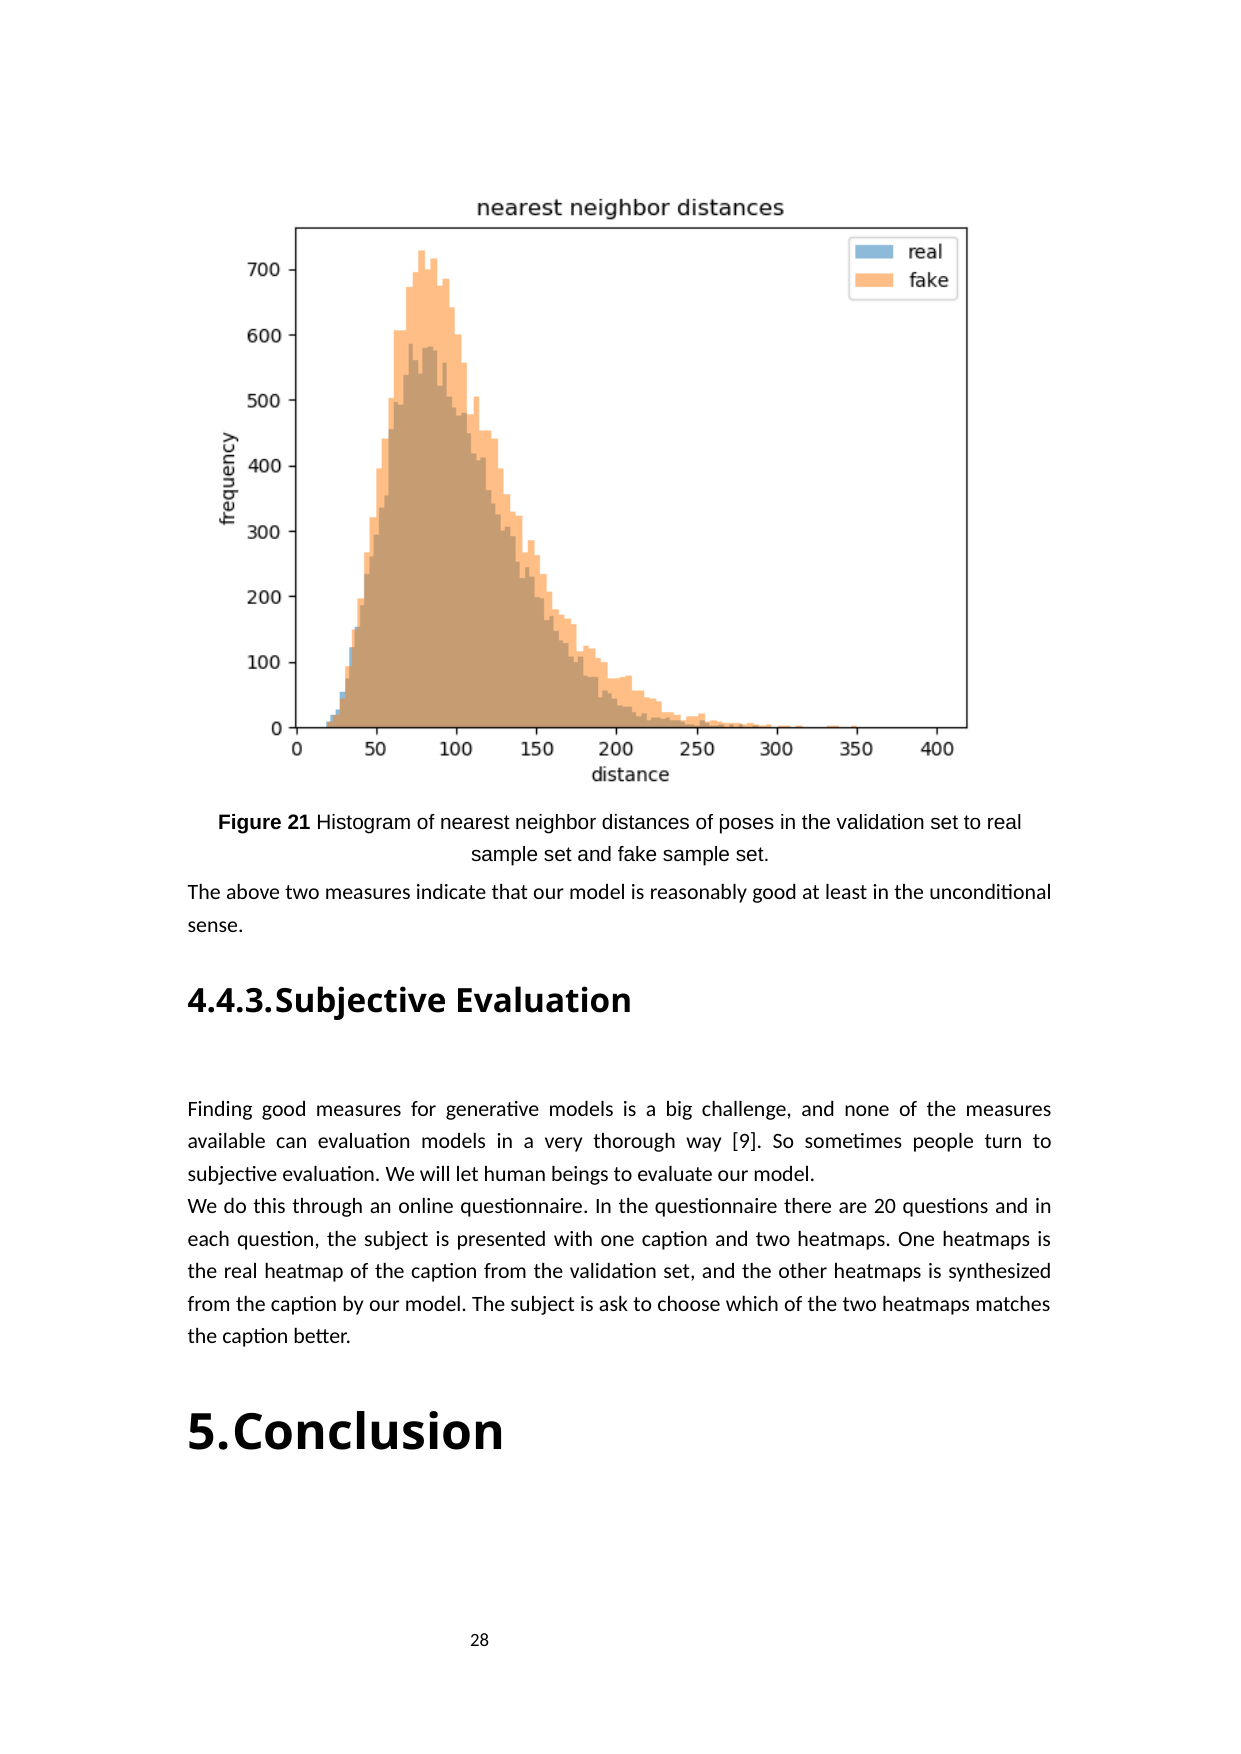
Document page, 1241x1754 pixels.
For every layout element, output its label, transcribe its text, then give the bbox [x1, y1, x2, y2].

text We do this through an online questionnaire. In the questionnaire there are 20 questions and in each question, the subject is presented with one caption and two heatmaps. One heatmaps is the real heatmap of the caption from the validation set, and the other heatmaps is synthesized from the caption by our model. The subject is ask to choose which of the two heatmaps matches the caption better. [187, 1190, 1053, 1352]
subtitle Conclusion [187, 1381, 1053, 1479]
text Figure 21 Histogram of nearest neighbor distances of poses in the validation set to real sample set and fake sample set. [187, 805, 1053, 870]
text The above two measures indicate that our model is reasonably good at least in the unconditional sense. [187, 875, 1053, 940]
subtitle Subjective Evaluation [187, 967, 1053, 1032]
text Finding good measures for generative models is a big challenge, and none of the measures available can evaluation models in a very thorough way [9]. So sometimes people turn to subjective evaluation. We will let human beings to evaluate our model. [187, 1092, 1053, 1190]
picture [187, 150, 1053, 799]
